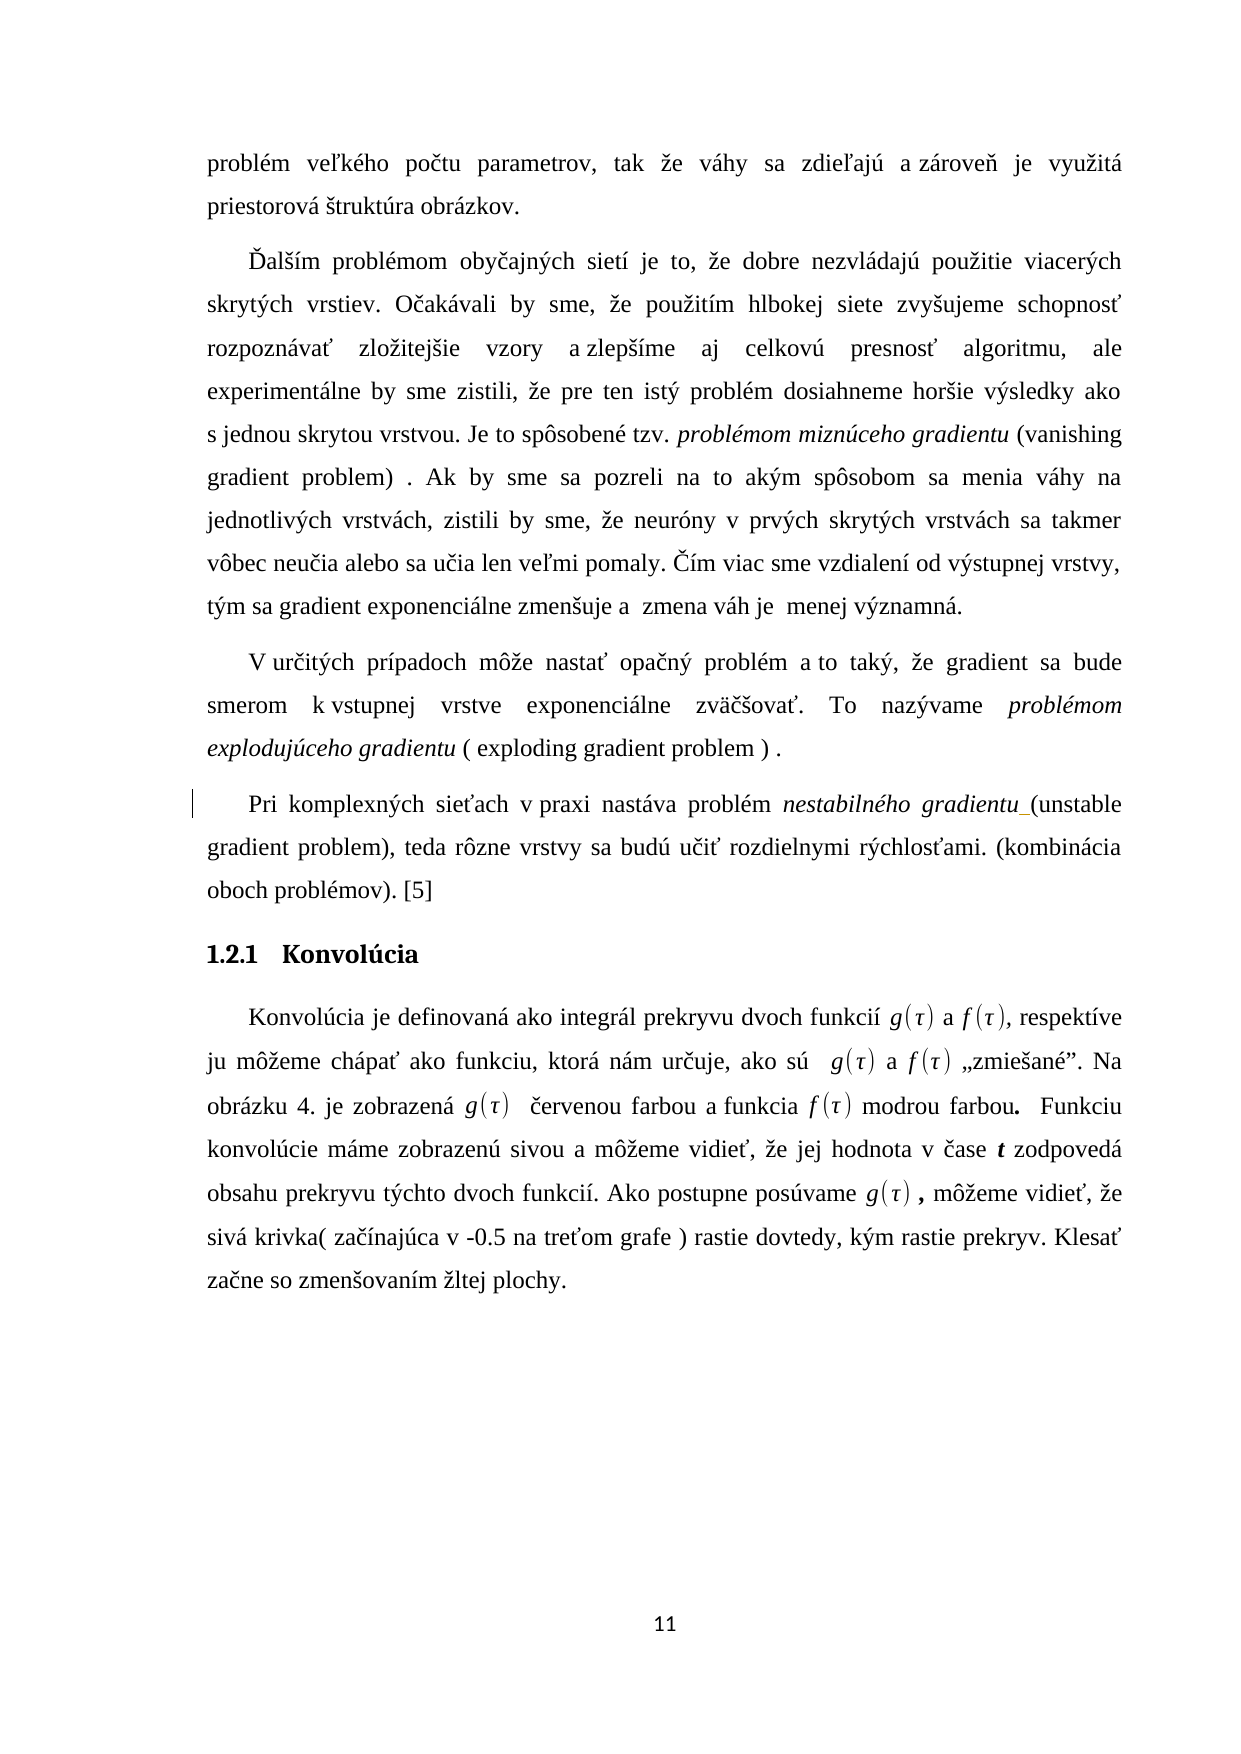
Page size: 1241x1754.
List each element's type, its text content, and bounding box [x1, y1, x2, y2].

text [207, 148, 1122, 219]
subtitle Konvolúcia [207, 939, 1122, 970]
text Konvolúcia je definovaná ako integrál prekryvu dvoch funkcií a , respektíve ju môžeme chápať ako funkciu, ktorá nám určuje, ako sú a „zmiešané”. Na obrázku 4. je zobrazená červenou farbou a funkcia modrou farbou. Funkciu konvolúcie máme zobrazenú sivou a môžeme vidieť, že jej hodnota v čase t zodpovedá obsahu prekryvu týchto dvoch funkcií. Ako postupne posúvame , môžeme vidieť, že sivá krivka( začínajúca v -0.5 na treťom grafe ) rastie dovtedy, kým rastie prekryv. Klesať začne so zmenšovaním žltej plochy. [207, 1001, 1122, 1294]
text Pri komplexných sieťach v praxi nastáva problém nestabilného gradientu(unstable gradient problem), teda rôzne vrstvy sa budú učiť rozdielnymi rýchlosťami. (kombinácia oboch problémov). [207, 789, 1122, 904]
text V určitých prípadoch môže nastať opačný problém a to taký, že gradient sa bude smerom k vstupnej vrstve exponenciálne zväčšovať. To nazývame problémom explodujúceho gradientu ( exploding gradient problem ) . [207, 647, 1122, 762]
text Ďalším problémom obyčajných sietí je to, že dobre nezvládajú použitie viacerých skrytých vrstiev. Očakávali by sme, že použitím hlbokej siete zvyšujeme schopnosť rozpoznávať zložitejšie vzory a zlepšíme aj celkovú presnosť algoritmu, ale experimentálne by sme zistili, že pre ten istý problém dosiahneme horšie výsledky ako s jednou skrytou vrstvou. Je to spôsobené tzv. problémom miznúceho gradientu (vanishing gradient problem) . Ak by sme sa pozreli na to akým spôsobom sa menia váhy na jednotlivých vrstvách, zistili by sme, že neuróny v prvých skrytých vrstvách sa takmer vôbec neučia alebo sa učia len veľmi pomaly. Čím viac sme vzdialení od výstupnej vrstvy, tým sa gradient exponenciálne zmenšuje a zmena váh je menej významná. [207, 246, 1122, 620]
